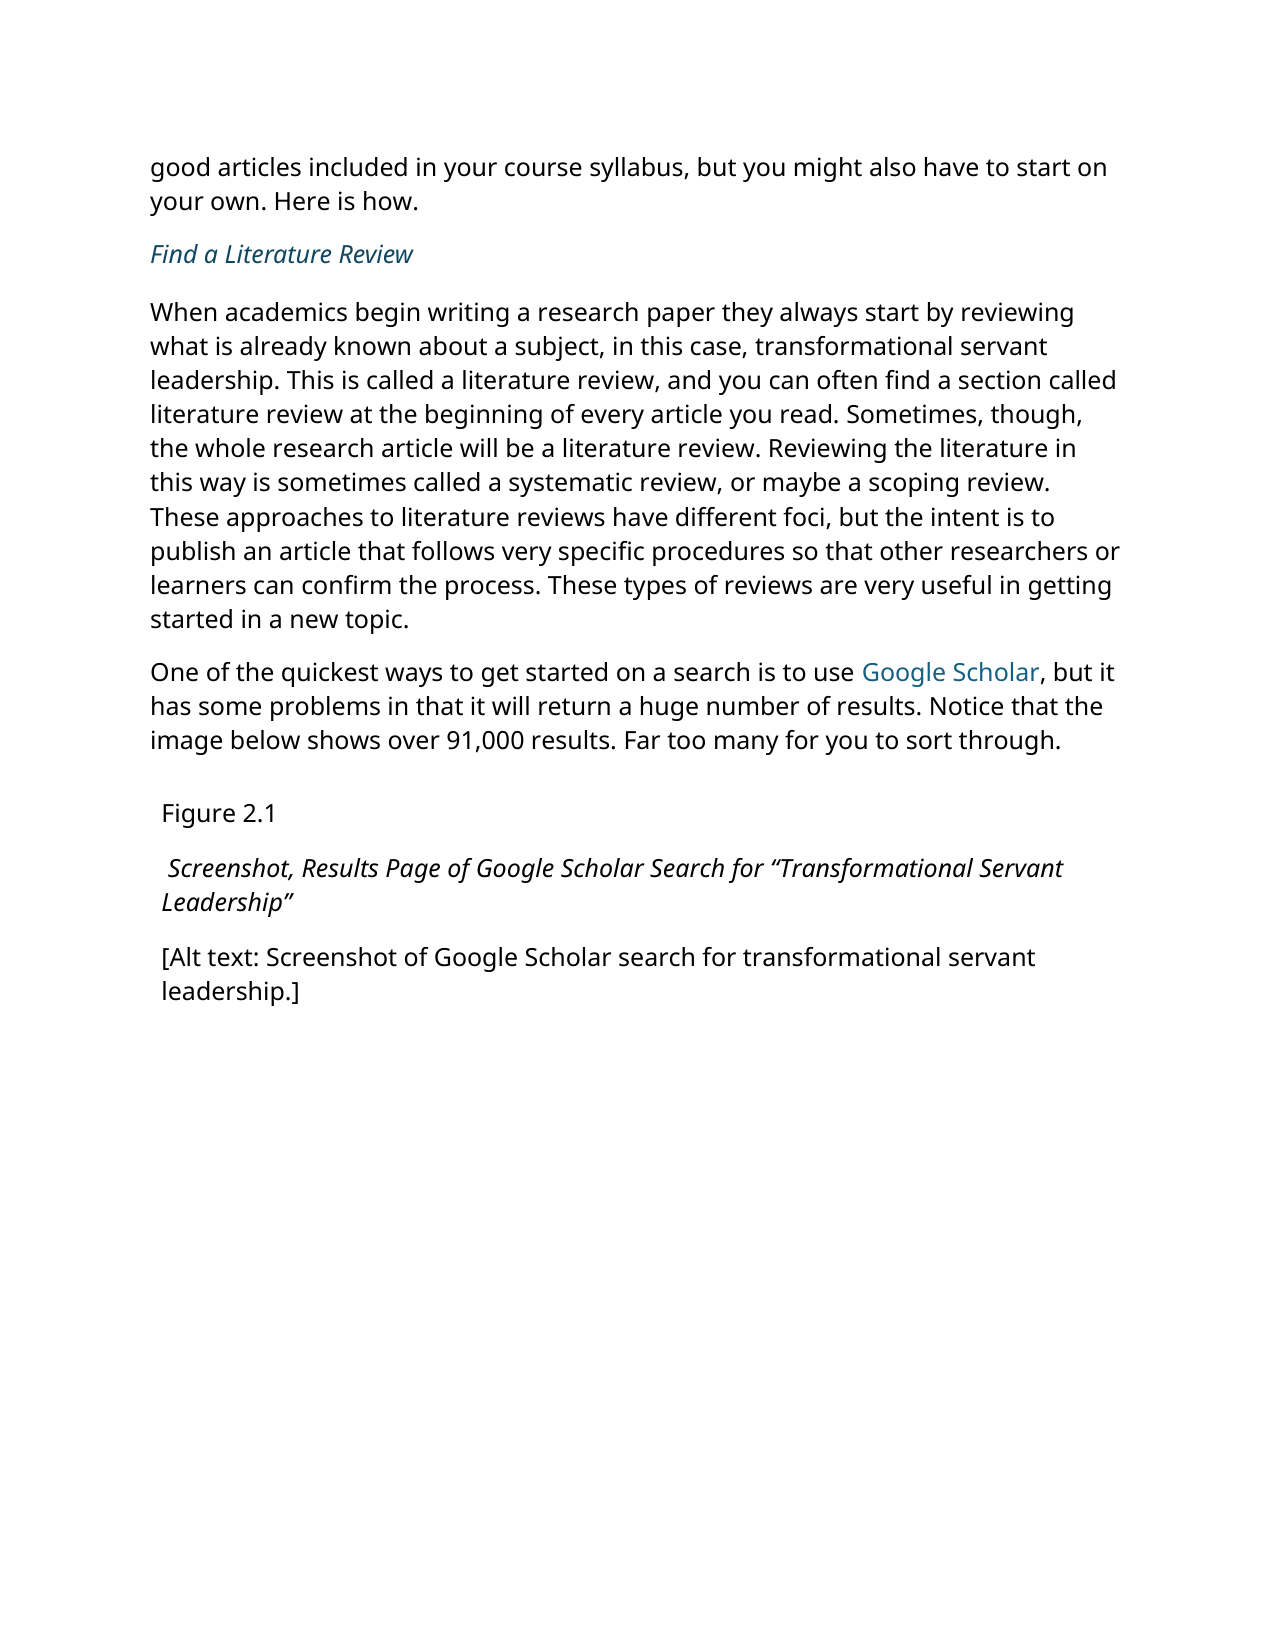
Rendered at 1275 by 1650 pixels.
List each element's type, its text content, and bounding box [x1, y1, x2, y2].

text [150, 150, 1125, 218]
subtitle Find a Literature Review [150, 237, 1125, 271]
text One of the quickest ways to get started on a search is to use Google Scholar, but it has some problems in that it will return a huge number of results. Notice that the image below shows over 91,000 results. Far too many for you to sort through. [150, 654, 1125, 756]
text When academics begin writing a research paper they always start by reviewing what is already known about a subject, in this case, transformational servant leadership. This is called a literature review, and you can often find a section called literature review at the beginning of every article you read. Sometimes, though, the whole research article will be a literature review. Reviewing the literature in this way is sometimes called a systematic review, or maybe a scoping review. These approaches to literature reviews have different foci, but the intent is to publish an article that follows very specific procedures so that other researchers or learners can confirm the process. These types of reviews are very useful in getting started in a new topic. [150, 295, 1125, 635]
table_header Figure 2.1 Screenshot, Results Page of Google Scholar Search for “Transformational Servant Leadership” [Alt text: Screenshot of Google Scholar search for transformational servant leadership.] [150, 775, 1125, 1020]
